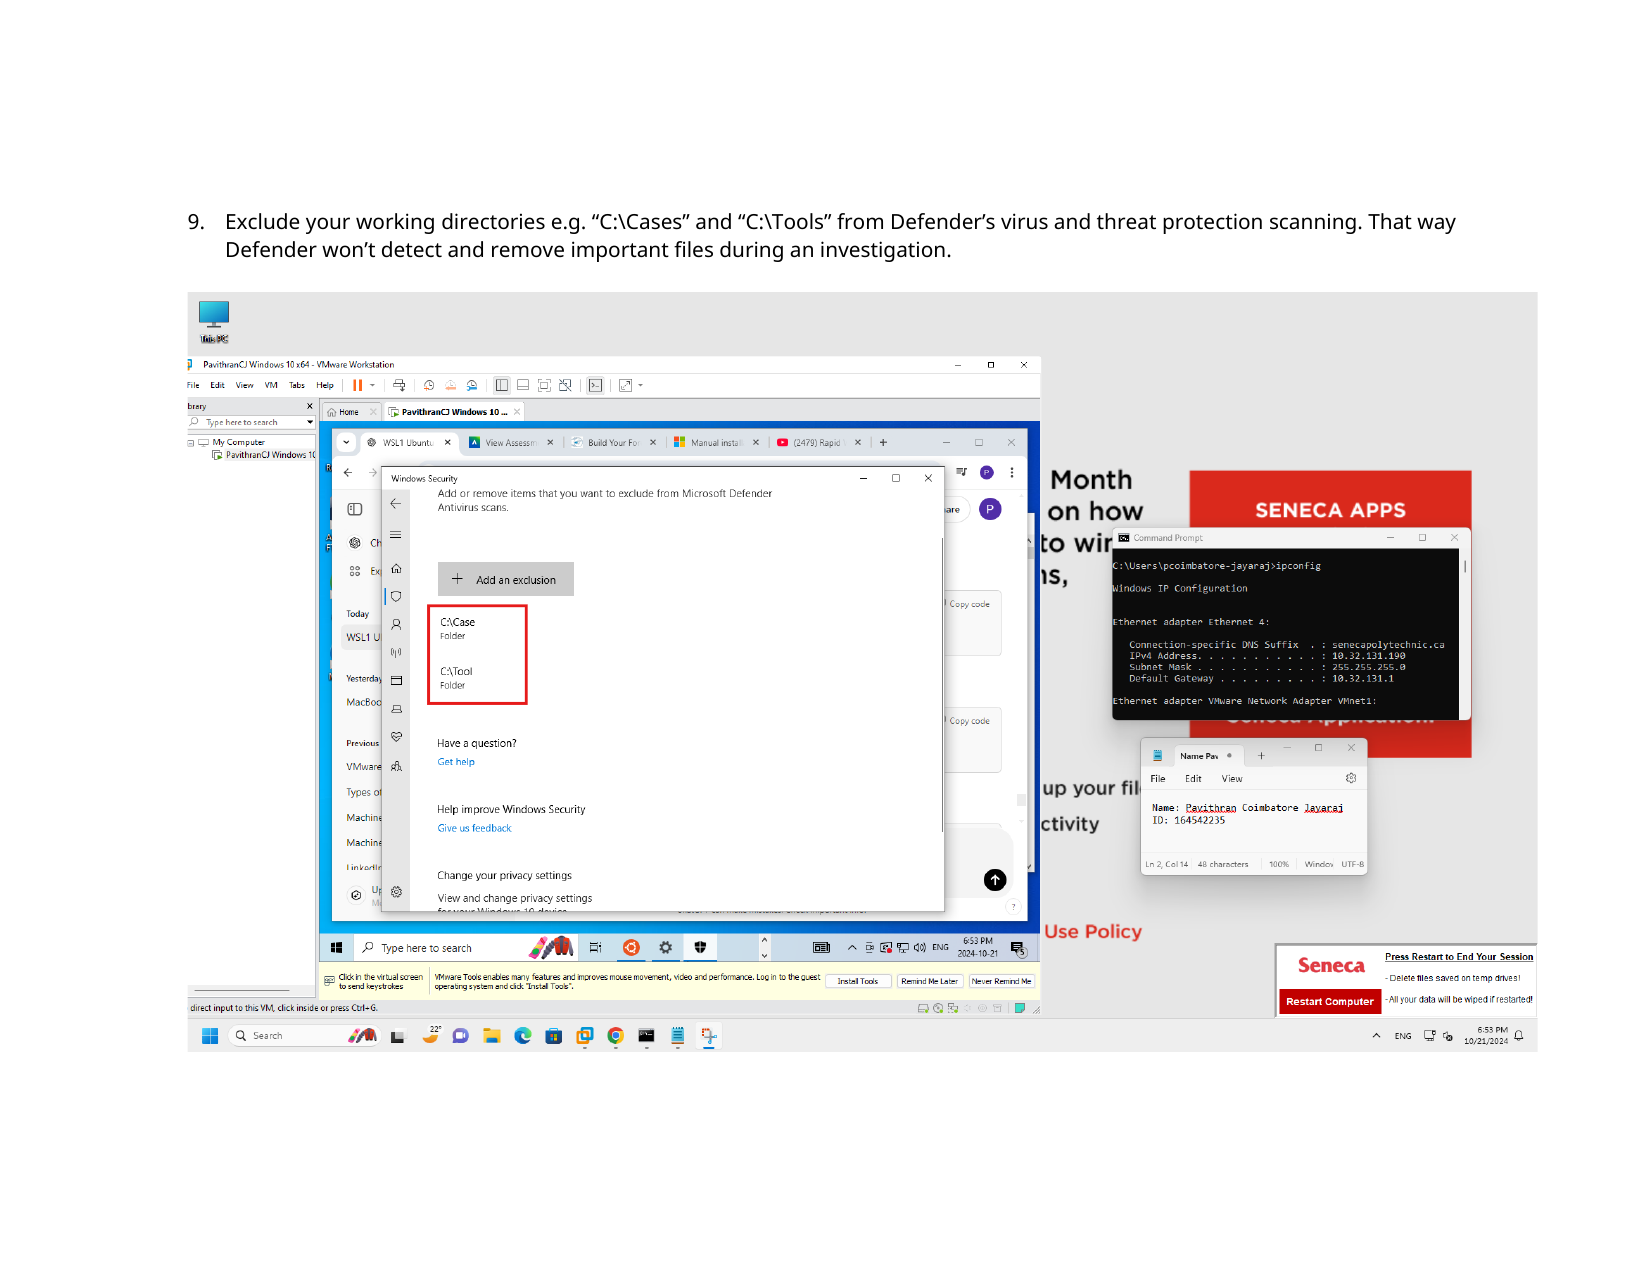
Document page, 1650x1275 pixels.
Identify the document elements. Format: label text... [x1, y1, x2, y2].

list Exclude your working directories e.g. “C:\Cases” and “C:\Tools” from Defender’s virus and threat protection scanning. That way Defender won’t detect and remove important files during an investigation. [187, 207, 1500, 264]
picture [187, 292, 1538, 1052]
